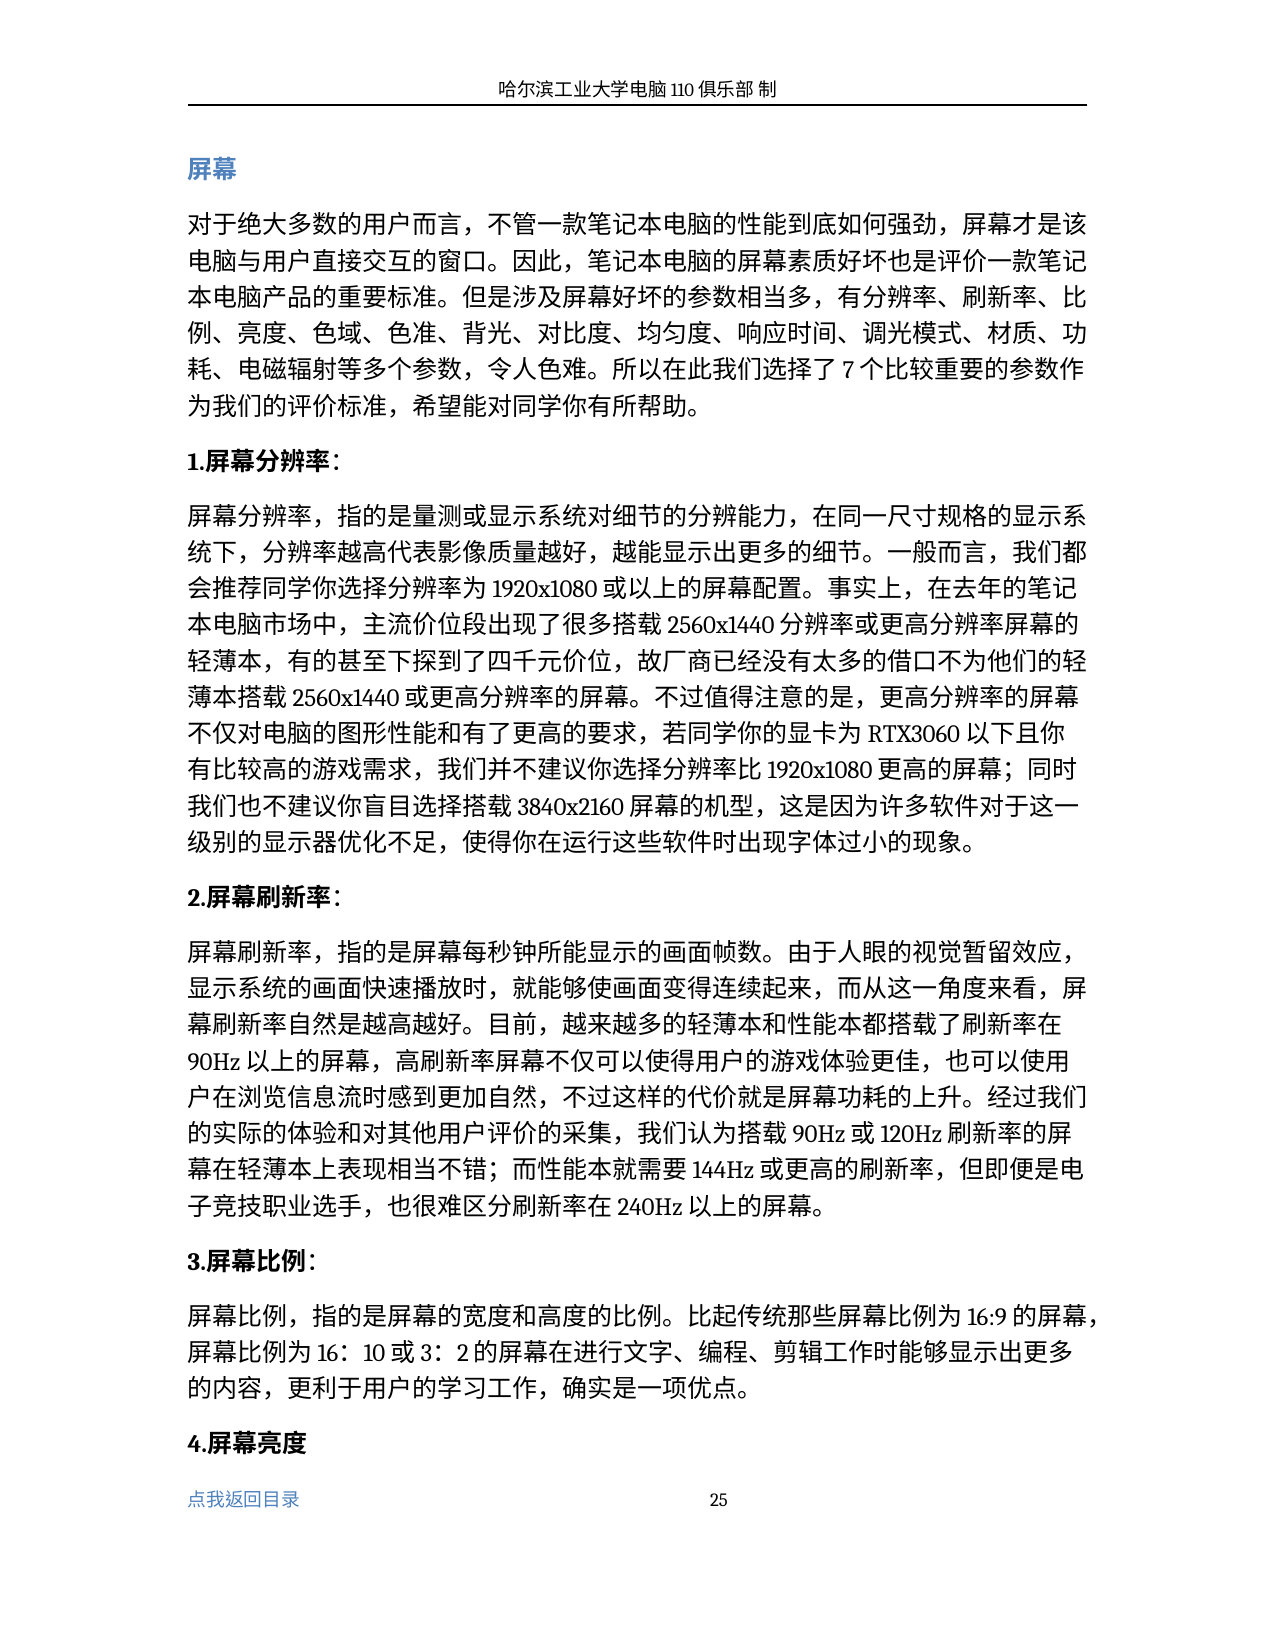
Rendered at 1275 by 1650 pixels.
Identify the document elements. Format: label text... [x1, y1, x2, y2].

text 4.屏幕亮度 [187, 1424, 1087, 1460]
text 屏幕刷新率，指的是屏幕每秒钟所能显示的画面帧数。由于人眼的视觉暂留效应，显示系统的画面快速播放时，就能够使画面变得连续起来，而从这一角度来看，屏幕刷新率自然是越高越好。目前，越来越多的轻薄本和性能本都搭载了刷新率在90Hz以上的屏幕，高刷新率屏幕不仅可以使得用户的游戏体验更佳，也可以使用户在浏览信息流时感到更加自然，不过这样的代价就是屏幕功耗的上升。经过我们的实际的体验和对其他用户评价的采集，我们认为搭载90Hz或120Hz刷新率的屏幕在轻薄本上表现相当不错；而性能本就需要144Hz或更高的刷新率，但即便是电子竞技职业选手，也很难区分刷新率在240Hz以上的屏幕。 [187, 932, 1087, 1222]
text 屏幕比例，指的是屏幕的宽度和高度的比例。比起传统那些屏幕比例为16:9的屏幕，屏幕比例为16：10或3：2的屏幕在进行文字、编程、剪辑工作时能够显示出更多的内容，更利于用户的学习工作，确实是一项优点。 [187, 1296, 1087, 1405]
subtitle 屏幕 [187, 150, 1087, 186]
text 1.屏幕分辨率： [187, 441, 1087, 477]
text 3.屏幕比例： [187, 1241, 1087, 1277]
text 2.屏幕刷新率： [187, 877, 1087, 914]
text 对于绝大多数的用户而言，不管一款笔记本电脑的性能到底如何强劲，屏幕才是该电脑与用户直接交互的窗口。因此，笔记本电脑的屏幕素质好坏也是评价一款笔记本电脑产品的重要标准。但是涉及屏幕好坏的参数相当多，有分辨率、刷新率、比例、亮度、色域、色准、背光、对比度、均匀度、响应时间、调光模式、材质、功耗、电磁辐射等多个参数，令人色难。所以在此我们选择了7个比较重要的参数作为我们的评价标准，希望能对同学你有所帮助。 [187, 205, 1087, 422]
text 屏幕分辨率，指的是量测或显示系统对细节的分辨能力，在同一尺寸规格的显示系统下，分辨率越高代表影像质量越好，越能显示出更多的细节。一般而言，我们都会推荐同学你选择分辨率为1920x1080或以上的屏幕配置。事实上，在去年的笔记本电脑市场中，主流价位段出现了很多搭载2560x1440分辨率或更高分辨率屏幕的轻薄本，有的甚至下探到了四千元价位，故厂商已经没有太多的借口不为他们的轻薄本搭载2560x1440或更高分辨率的屏幕。不过值得注意的是，更高分辨率的屏幕不仅对电脑的图形性能和有了更高的要求，若同学你的显卡为RTX3060以下且你有比较高的游戏需求，我们并不建议你选择分辨率比1920x1080更高的屏幕；同时我们也不建议你盲目选择搭载3840x2160屏幕的机型，这是因为许多软件对于这一级别的显示器优化不足，使得你在运行这些软件时出现字体过小的现象。 [187, 496, 1087, 859]
